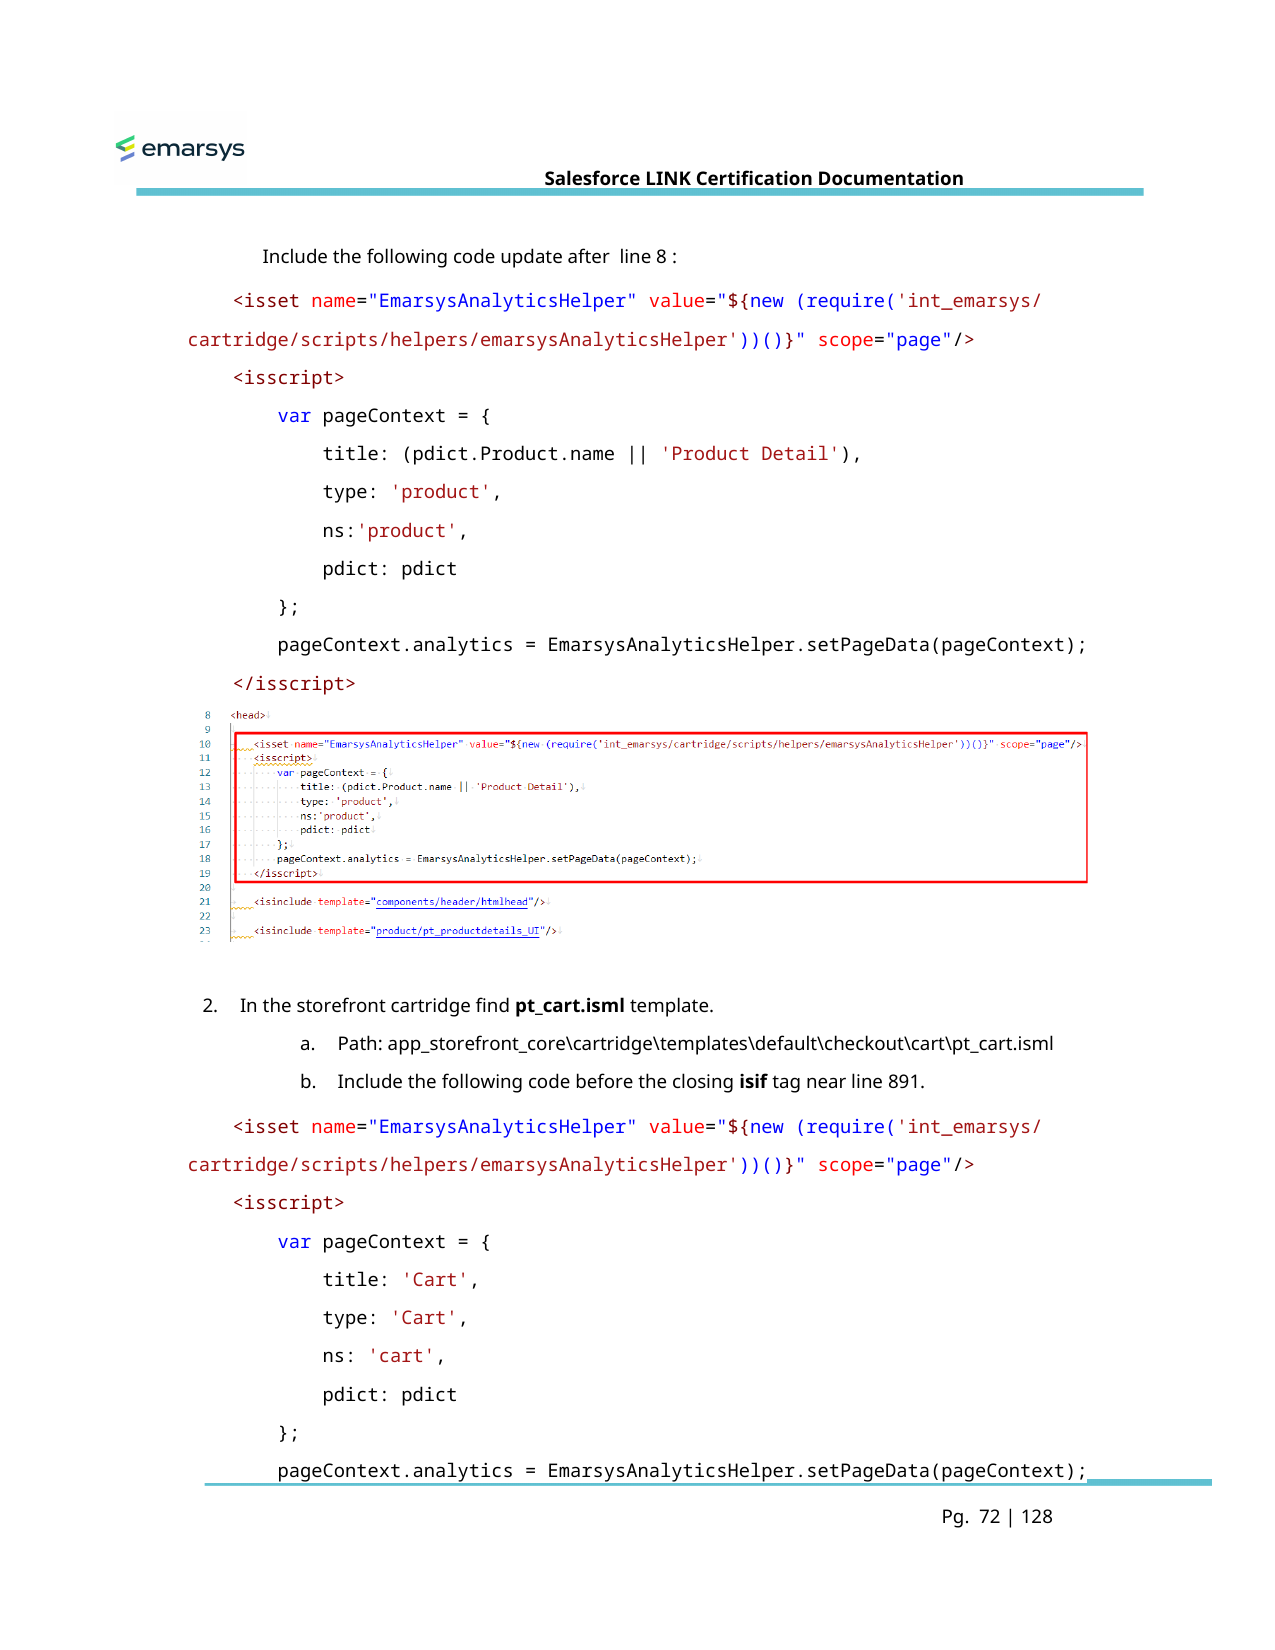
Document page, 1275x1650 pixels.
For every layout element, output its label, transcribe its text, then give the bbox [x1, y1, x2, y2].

picture [204, 1479, 1212, 1486]
text ns:'product', [187, 517, 1087, 542]
text Include the following code update after line 8 : [262, 243, 1087, 269]
text </isscript> [187, 670, 1087, 695]
text <isscript> [187, 364, 1087, 389]
text var pageContext = { [187, 1228, 1087, 1253]
list Path: app_storefront_core\cartridge\templates\default\checkout\cart\pt_cart.isml [300, 1031, 1087, 1056]
picture [136, 188, 1144, 196]
text type: 'product', [187, 479, 1087, 504]
text }; [187, 1419, 1087, 1444]
picture [187, 708, 1088, 942]
text <isscript> [187, 1190, 1087, 1215]
text type: 'Cart', [187, 1304, 1087, 1330]
picture [113, 111, 247, 185]
text title: (pdict.Product.name || 'Product Detail'), [187, 441, 1087, 466]
text <isset name="EmarsysAnalyticsHelper" value="${new (require('int_emarsys/cartridge/scripts/helpers/emarsysAnalyticsHelper'))()}" scope="page"/> [187, 1113, 1087, 1177]
text pageContext.analytics = EmarsysAnalyticsHelper.setPageData(pageContext); [187, 632, 1087, 657]
text ns: 'cart', [187, 1343, 1087, 1368]
text var pageContext = { [187, 402, 1087, 428]
text }; [187, 593, 1087, 619]
text title: 'Cart', [187, 1266, 1087, 1292]
text pdict: pdict [187, 1381, 1087, 1406]
text pageContext.analytics = EmarsysAnalyticsHelper.setPageData(pageContext); [187, 1457, 1087, 1483]
list In the storefront cartridge find pt_cart.isml template. [202, 992, 1087, 1018]
text <isset name="EmarsysAnalyticsHelper" value="${new (require('int_emarsys/cartridge/scripts/helpers/emarsysAnalyticsHelper'))()}" scope="page"/> [187, 288, 1087, 351]
list Include the following code before the closing isif tag near line 891. [300, 1069, 1087, 1094]
text pdict: pdict [187, 555, 1087, 581]
